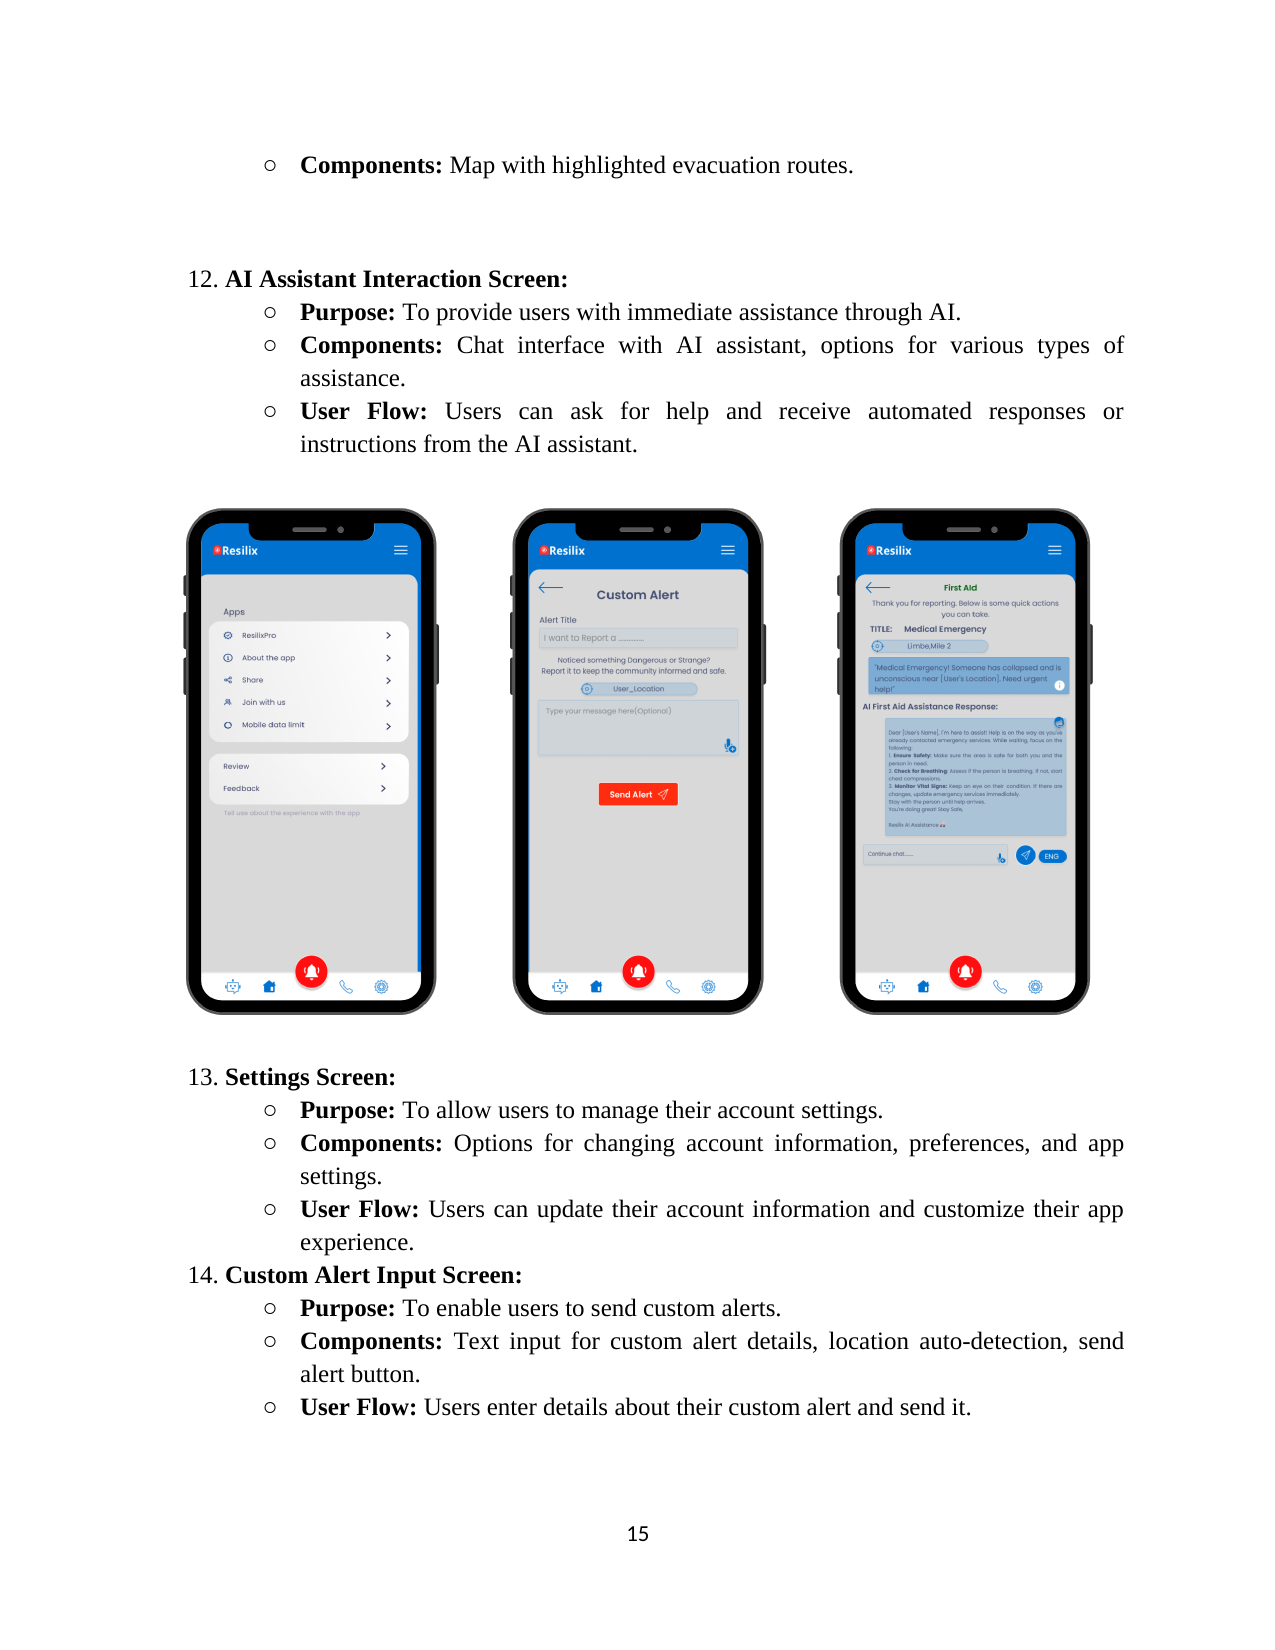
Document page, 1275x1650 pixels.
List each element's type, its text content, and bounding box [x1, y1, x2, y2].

list Purpose: To provide users with immediate assistance through AI. [262, 297, 1125, 326]
list Purpose: To allow users to manage their account settings. [262, 1095, 1125, 1124]
list User Flow: Users can update their account information and customize their app experience. [262, 1194, 1125, 1256]
list Settings Screen: [187, 1062, 1125, 1091]
list AI Assistant Interaction Screen: [187, 264, 1125, 293]
list Components: Text input for custom alert details, location auto-detection, send alert button. [262, 1326, 1125, 1388]
list Components: Options for changing account information, preferences, and app settings. [262, 1128, 1125, 1190]
list Components: Chat interface with AI assistant, options for various types of assistance. [262, 330, 1125, 392]
list User Flow: Users can ask for help and receive automated responses or instructions from the AI assistant. [262, 396, 1125, 458]
list Custom Alert Input Screen: [187, 1260, 1125, 1289]
picture [150, 487, 1125, 1036]
list Purpose: To enable users to send custom alerts. [262, 1293, 1125, 1322]
list User Flow: Users enter details about their custom alert and send it. [262, 1392, 1125, 1421]
list Components: Map with highlighted evacuation routes. [262, 150, 1125, 179]
